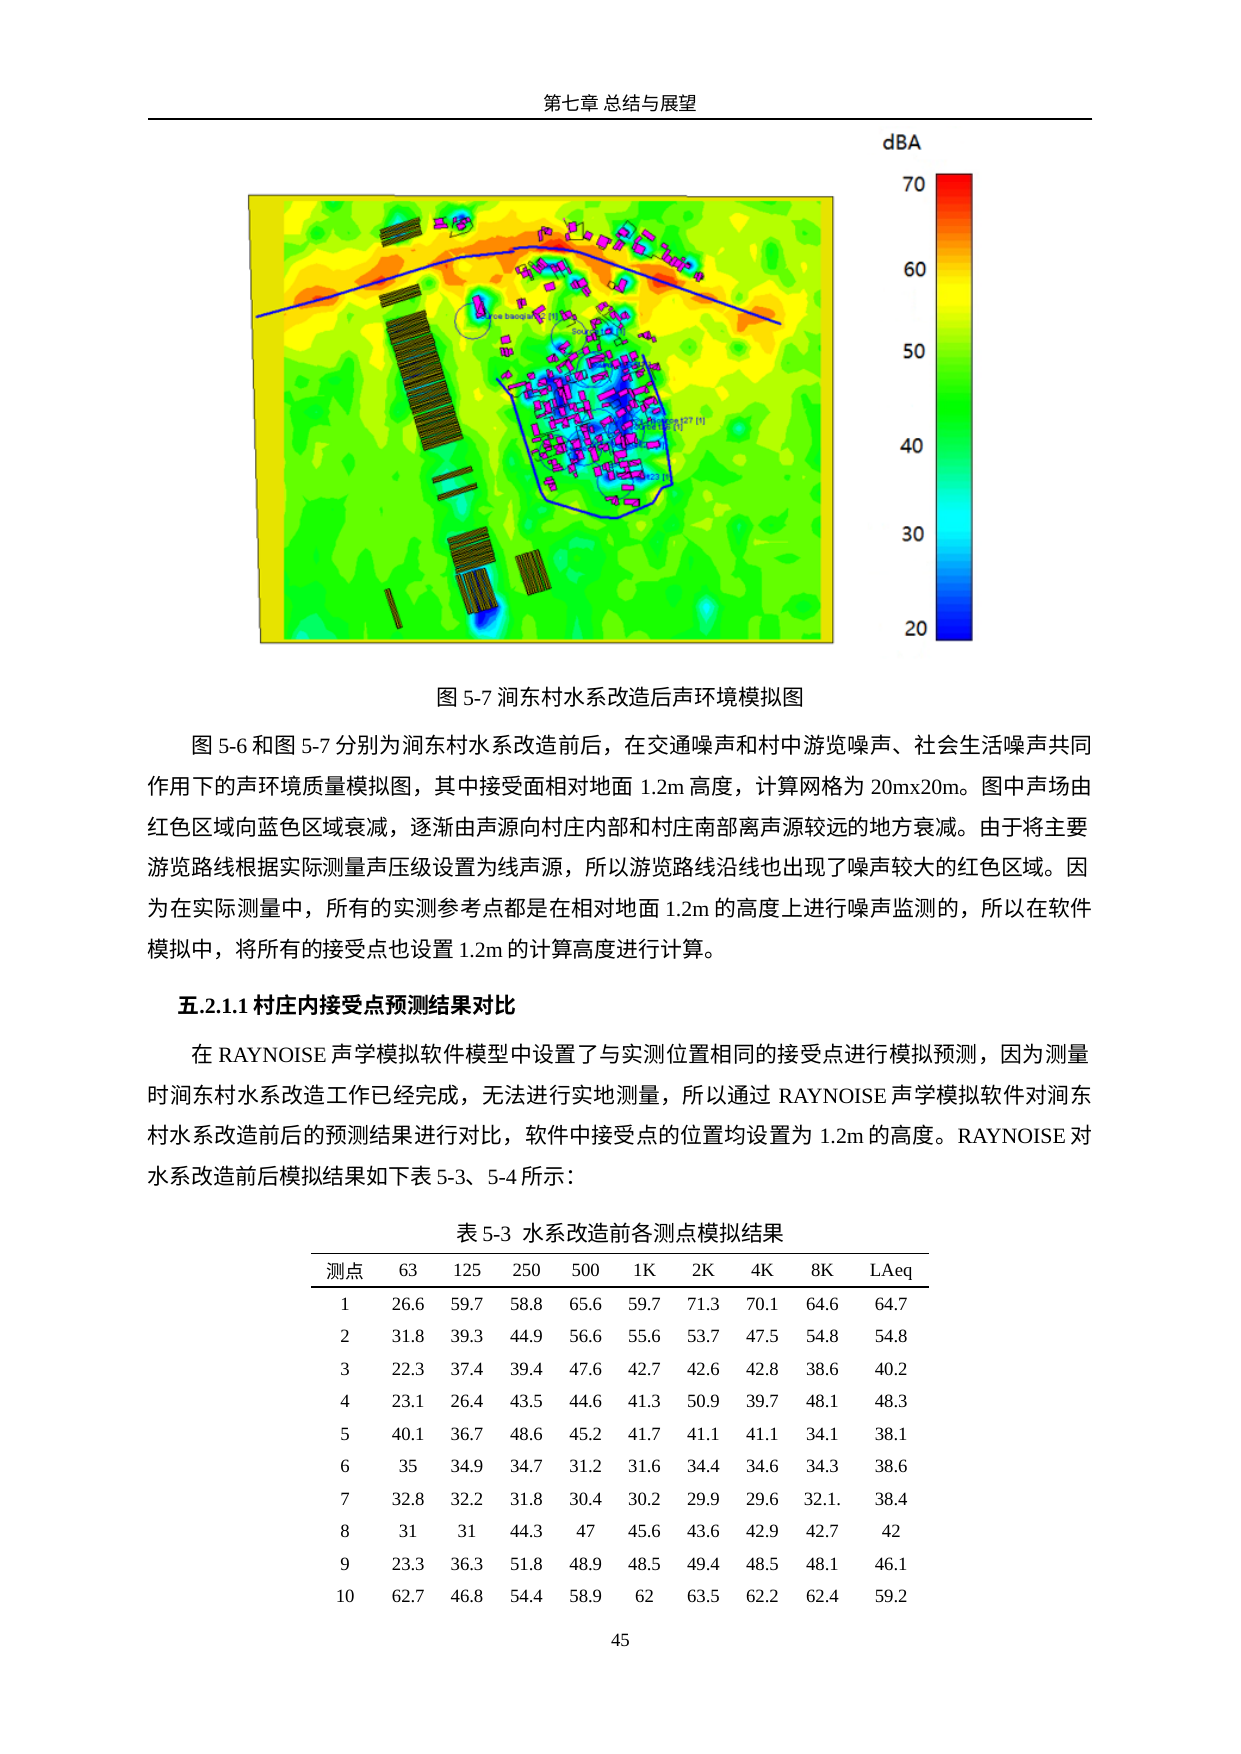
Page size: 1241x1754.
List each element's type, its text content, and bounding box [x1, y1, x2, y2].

table_cell 1 [311, 1288, 378, 1320]
table_cell 41.7 [615, 1418, 674, 1450]
table_cell 8 [311, 1515, 378, 1547]
table_cell 2 [311, 1320, 378, 1352]
table_cell 50.9 [674, 1385, 733, 1417]
table_cell 44.9 [496, 1320, 556, 1352]
table_cell 32.2 [438, 1483, 496, 1515]
table_cell 5 [311, 1418, 378, 1450]
table_cell 39.4 [496, 1353, 556, 1385]
table_cell 48.6 [496, 1418, 556, 1450]
table_header 2K [674, 1254, 733, 1286]
table_cell 59.7 [438, 1288, 496, 1320]
table_cell 35 [379, 1450, 437, 1482]
table_cell 65.6 [556, 1288, 615, 1320]
table_cell 31.8 [379, 1320, 437, 1352]
table_cell 31.6 [615, 1450, 674, 1482]
table_cell 41.3 [615, 1385, 674, 1417]
table_cell 31.2 [556, 1450, 615, 1482]
table_cell 30.4 [556, 1483, 615, 1515]
table_cell 70.1 [733, 1288, 792, 1320]
table_header 63 [379, 1254, 437, 1286]
table_header 1K [615, 1254, 674, 1286]
table_cell 7 [311, 1483, 378, 1515]
text 在RAYNOISE声学模拟软件模型中设置了与实测位置相同的接受点进行模拟预测，因为测量时涧东村水系改造工作已经完成，无法进行实地测量，所以通过RAYNOISE声学模拟软件对涧东村水系改造前后的预测结果进行对比，软件中接受点的位置均设置为1.2m的高度。RAYNOISE对水系改造前后模拟结果如下表5-3、5-4所示： [148, 1037, 1092, 1191]
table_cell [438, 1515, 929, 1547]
table_cell 3 [311, 1353, 378, 1385]
table_cell 36.7 [438, 1418, 496, 1450]
table_cell 54.8 [792, 1320, 853, 1352]
table_cell 56.6 [556, 1320, 615, 1352]
table_cell 47.6 [556, 1353, 615, 1385]
table_cell 42.6 [674, 1353, 733, 1385]
text 表5-3 水系改造前各测点模拟结果 [148, 1215, 1092, 1248]
table_cell 34.7 [496, 1450, 556, 1482]
table_cell 34.9 [438, 1450, 496, 1482]
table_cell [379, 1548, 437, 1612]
table_cell 45.2 [556, 1418, 615, 1450]
table_cell 34.4 [674, 1450, 733, 1482]
table_cell 26.4 [438, 1385, 496, 1417]
table_cell 34.3 [792, 1450, 853, 1482]
table_cell 42.8 [733, 1353, 792, 1385]
table_cell 40.2 [853, 1353, 929, 1385]
table_cell 31 [379, 1515, 437, 1547]
table_header 250 [496, 1254, 556, 1286]
table_cell 38.6 [853, 1450, 929, 1482]
text 图5-6和图5-7分别为涧东村水系改造前后，在交通噪声和村中游览噪声、社会生活噪声共同作用下的声环境质量模拟图，其中接受面相对地面1.2m高度，计算网格为20mx20m。图中声场由红色区域向蓝色区域衰减，逐渐由声源向村庄内部和村庄南部离声源较远的地方衰减。由于将主要游览路线根据实际测量声压级设置为线声源，所以游览路线沿线也出现了噪声较大的红色区域。因为在实际测量中，所有的实测参考点都是在相对地面1.2m的高度上进行噪声监测的，所以在软件模拟中，将所有的接受点也设置1.2m的计算高度进行计算。 [148, 728, 1092, 964]
table_cell 38.4 [853, 1483, 929, 1515]
table_cell 54.8 [853, 1320, 929, 1352]
table_cell 41.1 [733, 1418, 792, 1450]
table_cell 31.8 [496, 1483, 556, 1515]
table_cell 32.1. [792, 1483, 853, 1515]
table_cell 22.3 [379, 1353, 437, 1385]
table_cell 23.1 [379, 1385, 437, 1417]
table_cell 4 [311, 1385, 378, 1417]
table_cell 42.7 [615, 1353, 674, 1385]
table_header 8K [792, 1254, 853, 1286]
table_cell 39.3 [438, 1320, 496, 1352]
table_cell 48.3 [853, 1385, 929, 1417]
table_cell 48.1 [792, 1385, 853, 1417]
table_cell 32.8 [379, 1483, 437, 1515]
table_cell 26.6 [379, 1288, 437, 1320]
table_cell 44.6 [556, 1385, 615, 1417]
table_cell 58.8 [496, 1288, 556, 1320]
text 图5-7 涧东村水系改造后声环境模拟图 [148, 679, 1092, 712]
table_cell 30.2 [615, 1483, 674, 1515]
table_cell 55.6 [615, 1320, 674, 1352]
table_cell 47.5 [733, 1320, 792, 1352]
table_cell 38.6 [792, 1353, 853, 1385]
table_cell 41.1 [674, 1418, 733, 1450]
table_cell 71.3 [674, 1288, 733, 1320]
table_cell 59.7 [615, 1288, 674, 1320]
table_cell 37.4 [438, 1353, 496, 1385]
table_cell 43.5 [496, 1385, 556, 1417]
table_cell 34.6 [733, 1450, 792, 1482]
table_header 测点 [311, 1254, 378, 1286]
table_header LAeq [853, 1254, 929, 1286]
table_header 125 [438, 1254, 496, 1286]
text 村庄内接受点预测结果对比 [177, 988, 1092, 1020]
table_cell 64.6 [792, 1288, 853, 1320]
table_header 4K [733, 1254, 792, 1286]
table_cell 34.1 [792, 1418, 853, 1450]
table_cell 40.1 [379, 1418, 437, 1450]
table_cell 6 [311, 1450, 378, 1482]
table_cell 29.9 [674, 1483, 733, 1515]
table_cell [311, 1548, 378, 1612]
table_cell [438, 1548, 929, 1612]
picture [235, 126, 1005, 661]
table_cell 53.7 [674, 1320, 733, 1352]
table_cell 29.6 [733, 1483, 792, 1515]
table_cell 39.7 [733, 1385, 792, 1417]
table_cell 64.7 [853, 1288, 929, 1320]
table_header 500 [556, 1254, 615, 1286]
table_cell 38.1 [853, 1418, 929, 1450]
